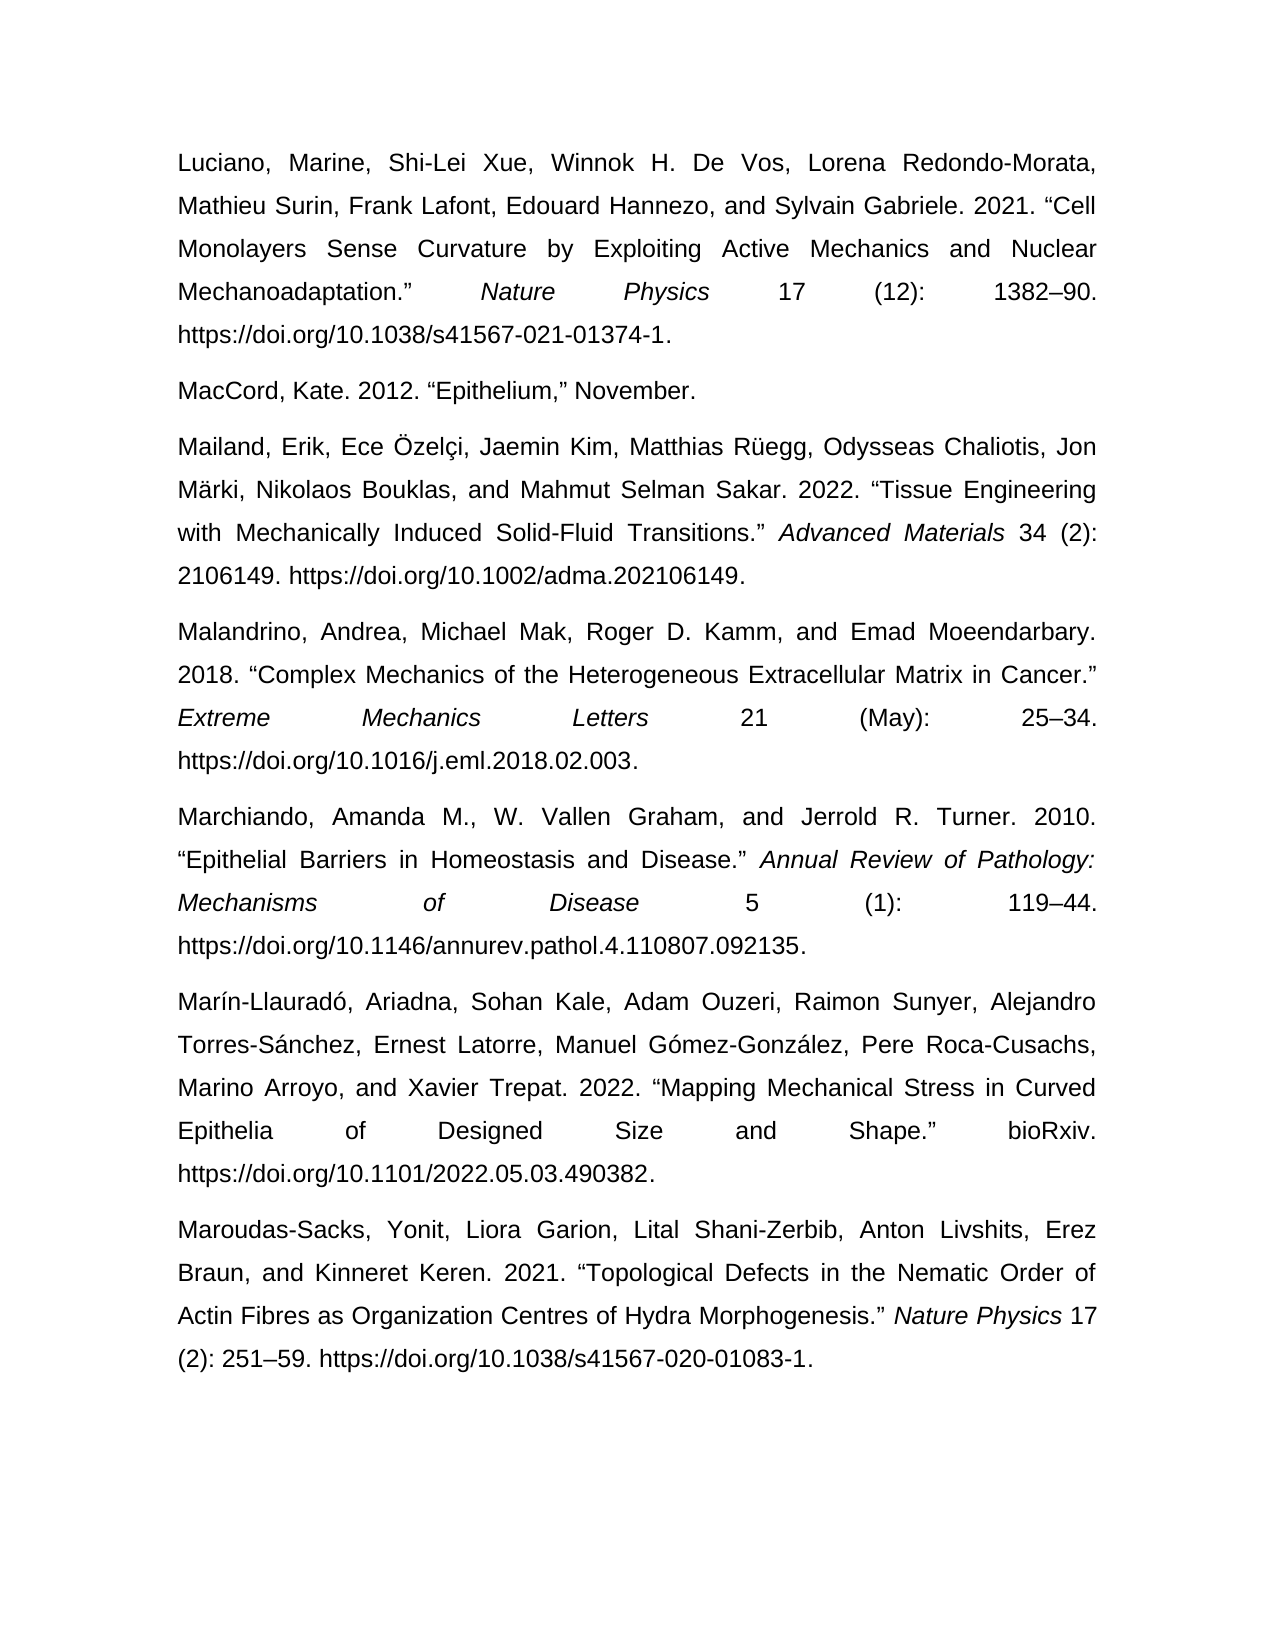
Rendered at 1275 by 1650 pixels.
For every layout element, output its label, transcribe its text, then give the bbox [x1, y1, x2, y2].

text Marchiando, Amanda M., W. Vallen Graham, and Jerrold R. Turner. 2010. “Epithelial Barriers in Homeostasis and Disease.” Annual Review of Pathology: Mechanisms of Disease 5 (1): 119–44. https://doi.org/10.1146/annurev.pathol.4.110807.092135. [177, 801, 1098, 959]
text Mailand, Erik, Ece Özelçi, Jaemin Kim, Matthias Rüegg, Odysseas Chaliotis, Jon Märki, Nikolaos Bouklas, and Mahmut Selman Sakar. 2022. “Tissue Engineering with Mechanically Induced Solid-Fluid Transitions.” Advanced Materials 34 (2): 2106149. https://doi.org/10.1002/adma.202106149. [177, 431, 1098, 589]
text MacCord, Kate. 2012. “Epithelium,” November. [177, 376, 1098, 404]
text Maroudas-Sacks, Yonit, Liora Garion, Lital Shani-Zerbib, Anton Livshits, Erez Braun, and Kinneret Keren. 2021. “Topological Defects in the Nematic Order of Actin Fibres as Organization Centres of Hydra Morphogenesis.” Nature Physics 17 (2): 251–59. https://doi.org/10.1038/s41567-020-01083-1. [177, 1214, 1098, 1373]
text Marín-Llauradó, Ariadna, Sohan Kale, Adam Ouzeri, Raimon Sunyer, Alejandro Torres-Sánchez, Ernest Latorre, Manuel Gómez-González, Pere Roca-Cusachs, Marino Arroyo, and Xavier Trepat. 2022. “Mapping Mechanical Stress in Curved Epithelia of Designed Size and Shape.” bioRxiv. https://doi.org/10.1101/2022.05.03.490382. [177, 986, 1098, 1188]
text Malandrino, Andrea, Michael Mak, Roger D. Kamm, and Emad Moeendarbary. 2018. “Complex Mechanics of the Heterogeneous Extracellular Matrix in Cancer.” Extreme Mechanics Letters 21 (May): 25–34. https://doi.org/10.1016/j.eml.2018.02.003. [177, 616, 1098, 774]
text Luciano, Marine, Shi-Lei Xue, Winnok H. De Vos, Lorena Redondo-Morata, Mathieu Surin, Frank Lafont, Edouard Hannezo, and Sylvain Gabriele. 2021. “Cell Monolayers Sense Curvature by Exploiting Active Mechanics and Nuclear Mechanoadaptation.” Nature Physics 17 (12): 1382–90. https://doi.org/10.1038/s41567-021-01374-1. [177, 148, 1098, 349]
